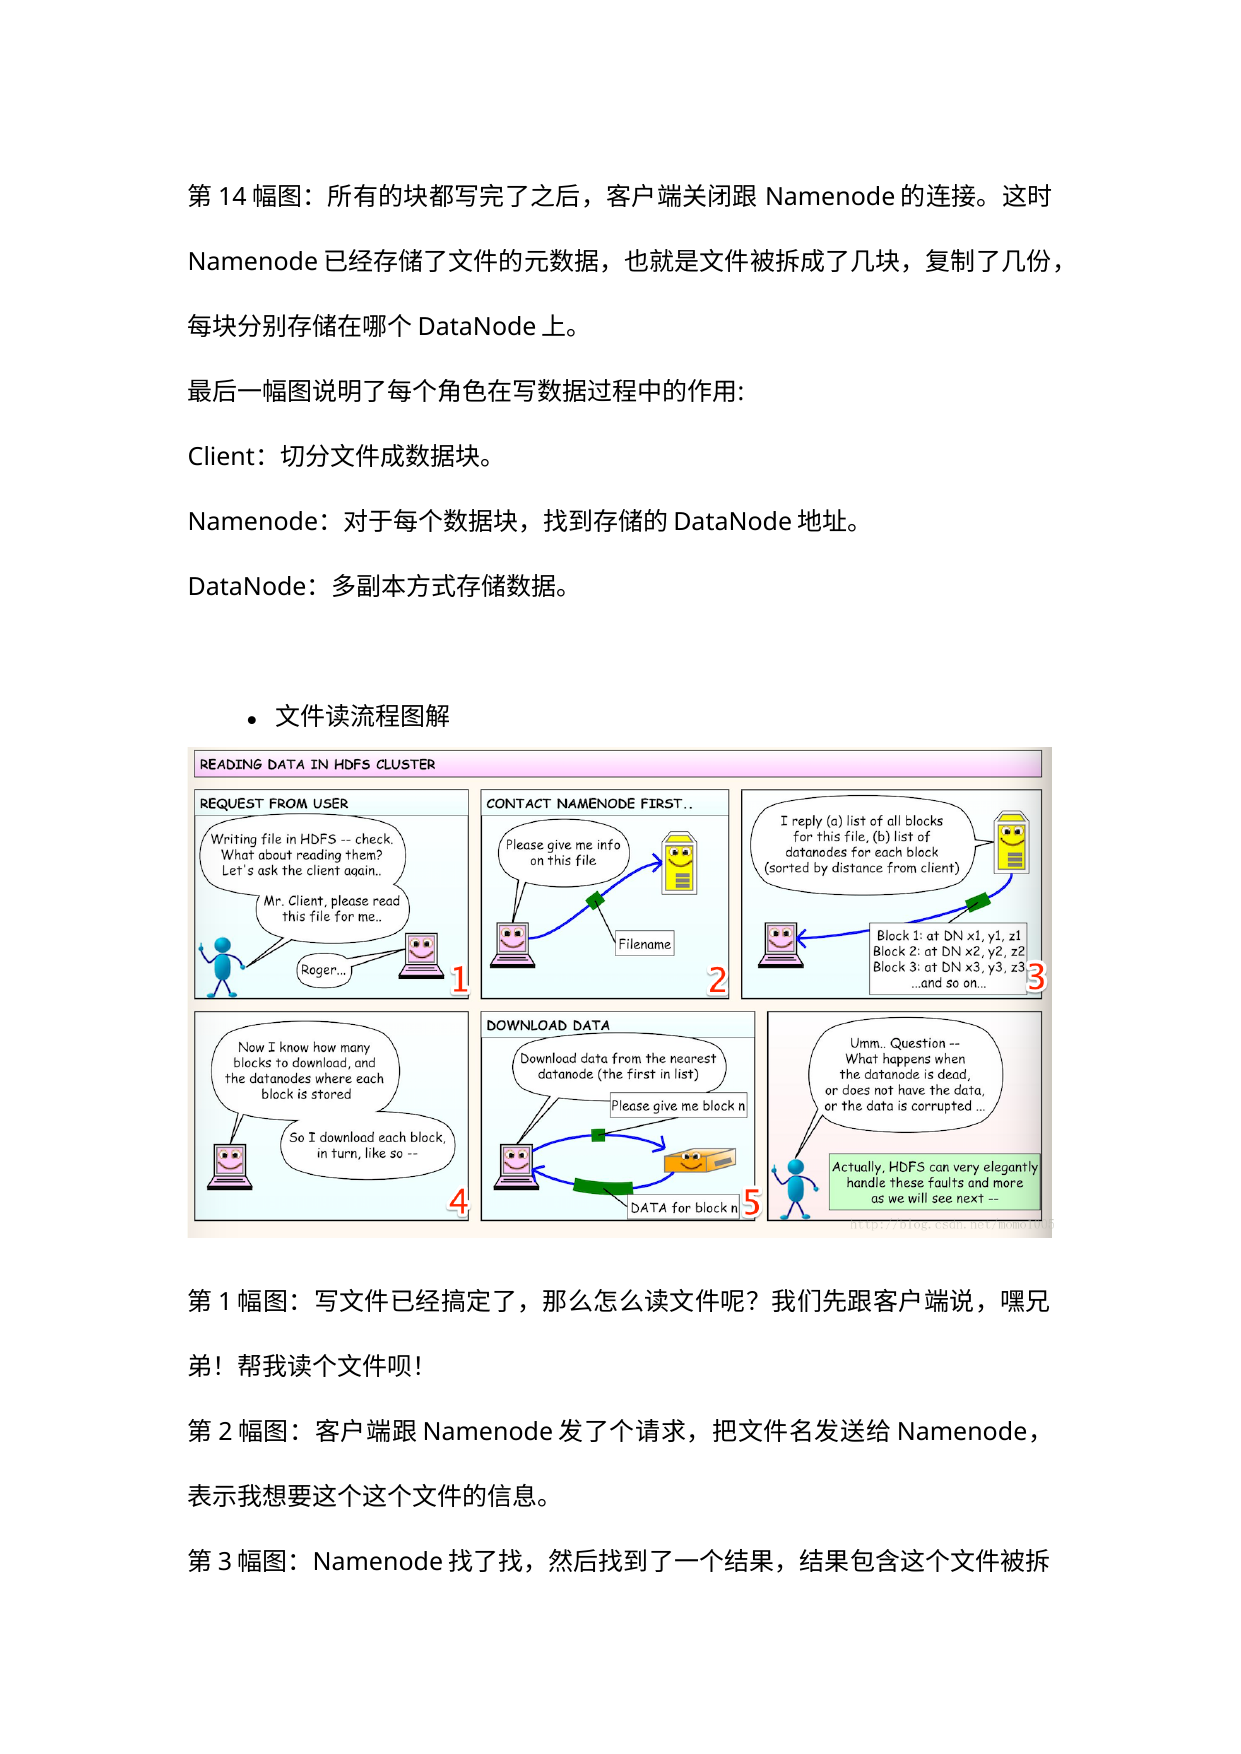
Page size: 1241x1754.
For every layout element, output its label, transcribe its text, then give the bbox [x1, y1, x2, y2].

picture [187, 747, 1063, 1238]
list 第14幅图：所有的块都写完了之后，客户端关闭跟Namenode的连接。这时Namenode已经存储了文件的元数据，也就是文件被拆成了几块，复制了几份，每块分别存储在哪个DataNode上。 [187, 162, 1053, 357]
list 第2幅图：客户端跟Namenode发了个请求，把文件名发送给Namenode，表示我想要这个这个文件的信息。 [187, 1397, 1053, 1527]
list Client：切分文件成数据块。 [187, 422, 1053, 487]
list 文件读流程图解 [231, 682, 1053, 747]
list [187, 1527, 1053, 1592]
list DataNode：多副本方式存储数据。 [187, 552, 1053, 617]
list Namenode：对于每个数据块，找到存储的DataNode地址。 [187, 487, 1053, 552]
list 第1幅图：写文件已经搞定了，那么怎么读文件呢？我们先跟客户端说，嘿兄弟！帮我读个文件呗！ [187, 1267, 1053, 1397]
list 最后一幅图说明了每个角色在写数据过程中的作用: [187, 357, 1053, 422]
